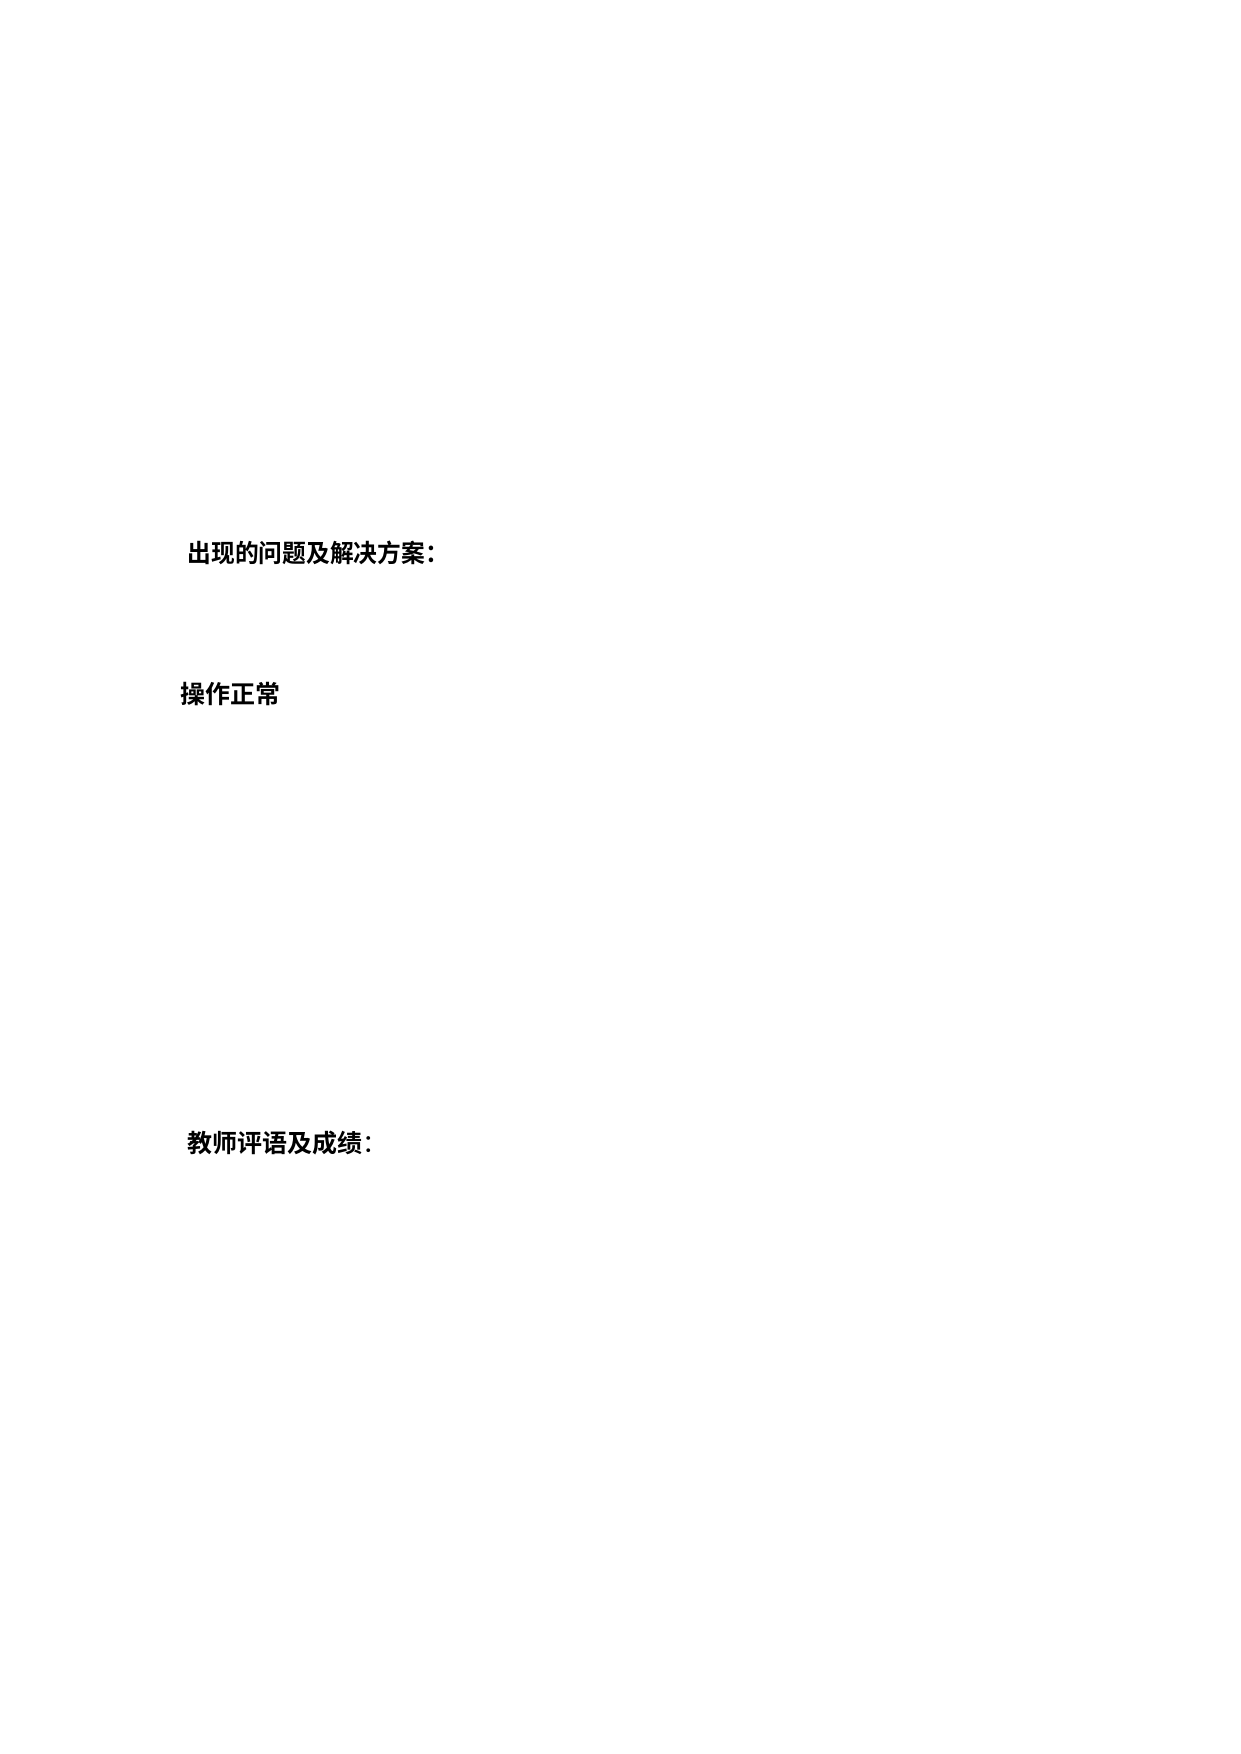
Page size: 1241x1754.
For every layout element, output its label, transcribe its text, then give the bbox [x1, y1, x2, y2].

text 教师评语及成绩： [187, 1123, 1073, 1159]
text 出现的问题及解决方案： [187, 534, 1073, 570]
text 操作正常 [167, 675, 1073, 711]
